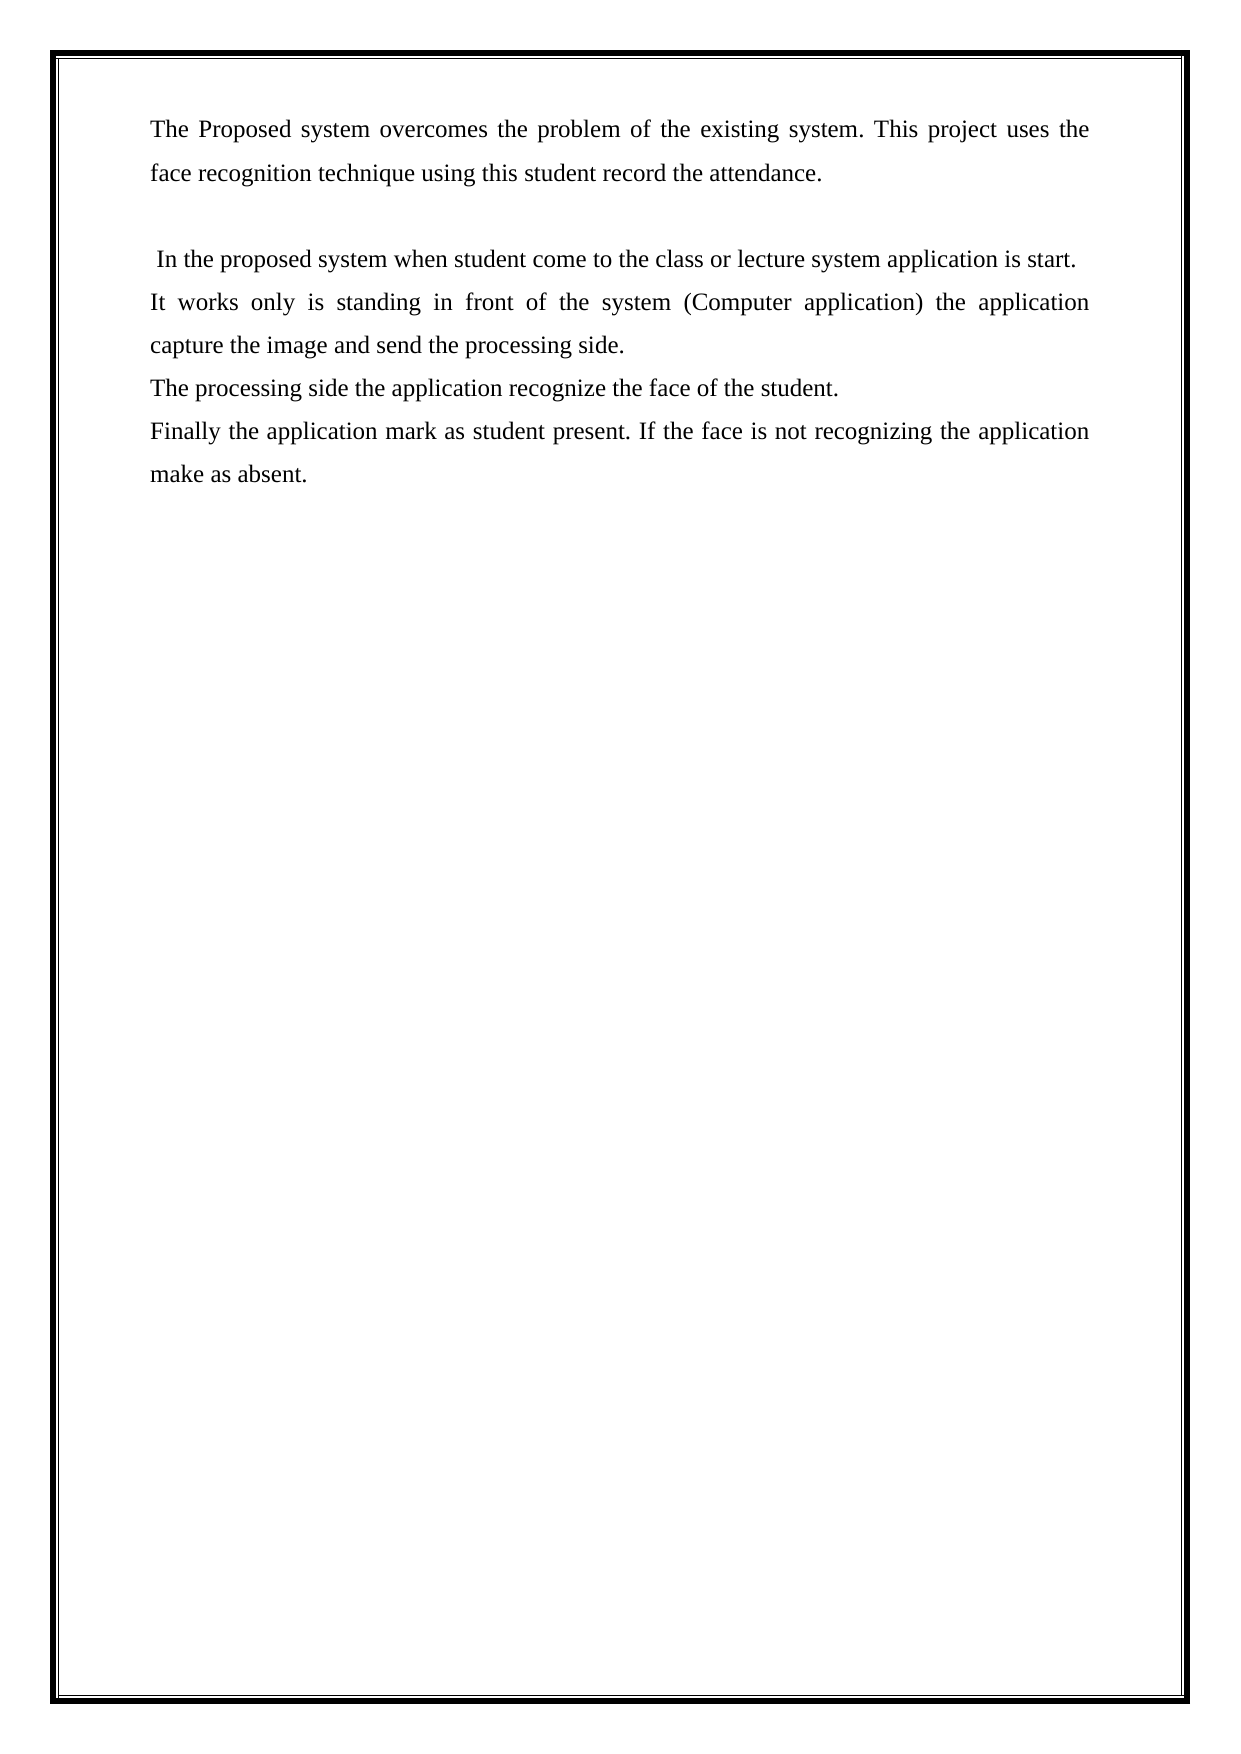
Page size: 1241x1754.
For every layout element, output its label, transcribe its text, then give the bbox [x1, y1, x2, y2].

text It works only is standing in front of the system (Computer application) the application capture the image and send the processing side. [150, 287, 1090, 359]
text Finally the application mark as student present. If the face is not recognizing the application make as absent. [150, 416, 1090, 488]
text The processing side the application recognize the face of the student. [150, 373, 1090, 402]
text The Proposed system overcomes the problem of the existing system. This project uses the face recognition technique using this student record the attendance. [150, 114, 1090, 186]
text In the proposed system when student come to the class or lecture system application is start. [150, 244, 1090, 273]
